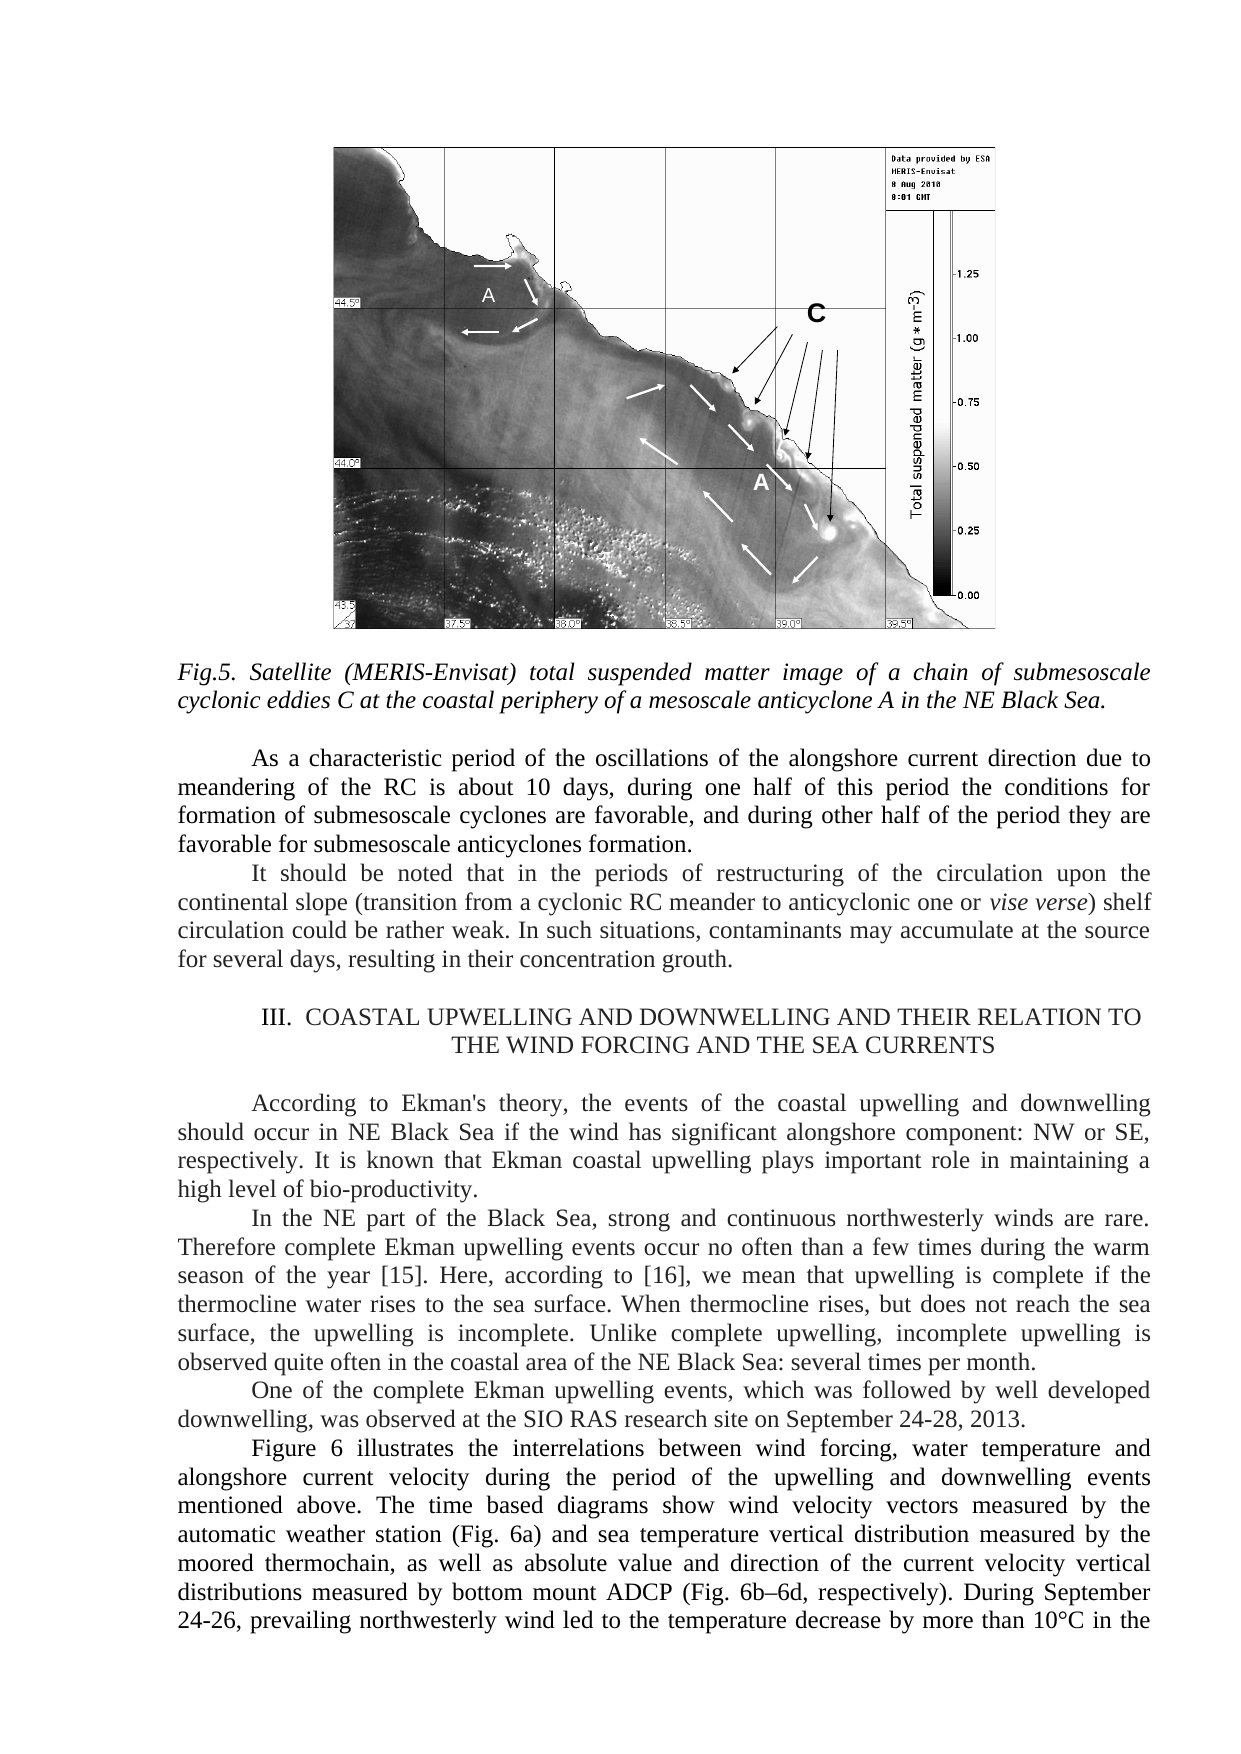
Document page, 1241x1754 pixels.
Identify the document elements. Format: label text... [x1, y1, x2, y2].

text Fig.5. Satellite (MERIS-Envisat) total suspended matter image of a chain of submesoscale cyclonic eddies C at the coastal periphery of a mesoscale anticyclone A in the NE Black Sea. [177, 657, 1152, 714]
list coastal upwelling and downwelling and their relation to the wind forcing and the sea currents [251, 1002, 1152, 1059]
text According to Ekman's theory, the events of the coastal upwelling and downwelling should occur in NE Black Sea if the wind has significant alongshore component: NW or SE, respectively. It is known that Ekman coastal upwelling plays important role in maintaining a high level of bio-productivity. [177, 1088, 1152, 1203]
text One of the complete Ekman upwelling events, which was followed by well developed downwelling, was observed at the SIO RAS research site on September 24-28, 2013. [177, 1376, 1152, 1433]
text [177, 1433, 1152, 1634]
text It should be noted that in the periods of restructuring of the circulation upon the continental slope (transition from a cyclonic RC meander to anticyclonic one or vise verse) shelf circulation could be rather weak. In such situations, contaminants may accumulate at the source for several days, resulting in their concentration grouth. [177, 858, 1152, 973]
text In the NE part of the Black Sea, strong and continuous northwesterly winds are rare. Therefore complete Ekman upwelling events occur no often than a few times during the warm season of the year [15]. Here, according to [16], we mean that upwelling is complete if the thermocline water rises to the sea surface. When thermocline rises, but does not reach the sea surface, the upwelling is incomplete. Unlike complete upwelling, incomplete upwelling is observed quite often in the coastal area of the NE Black Sea: several times per month. [177, 1203, 1152, 1376]
text As a characteristic period of the oscillations of the alongshore current direction due to meandering of the RC is about 10 days, during one half of this period the conditions for formation of submesoscale cyclones are favorable, and during other half of the period they are favorable for submesoscale anticyclones formation. [177, 743, 1152, 858]
